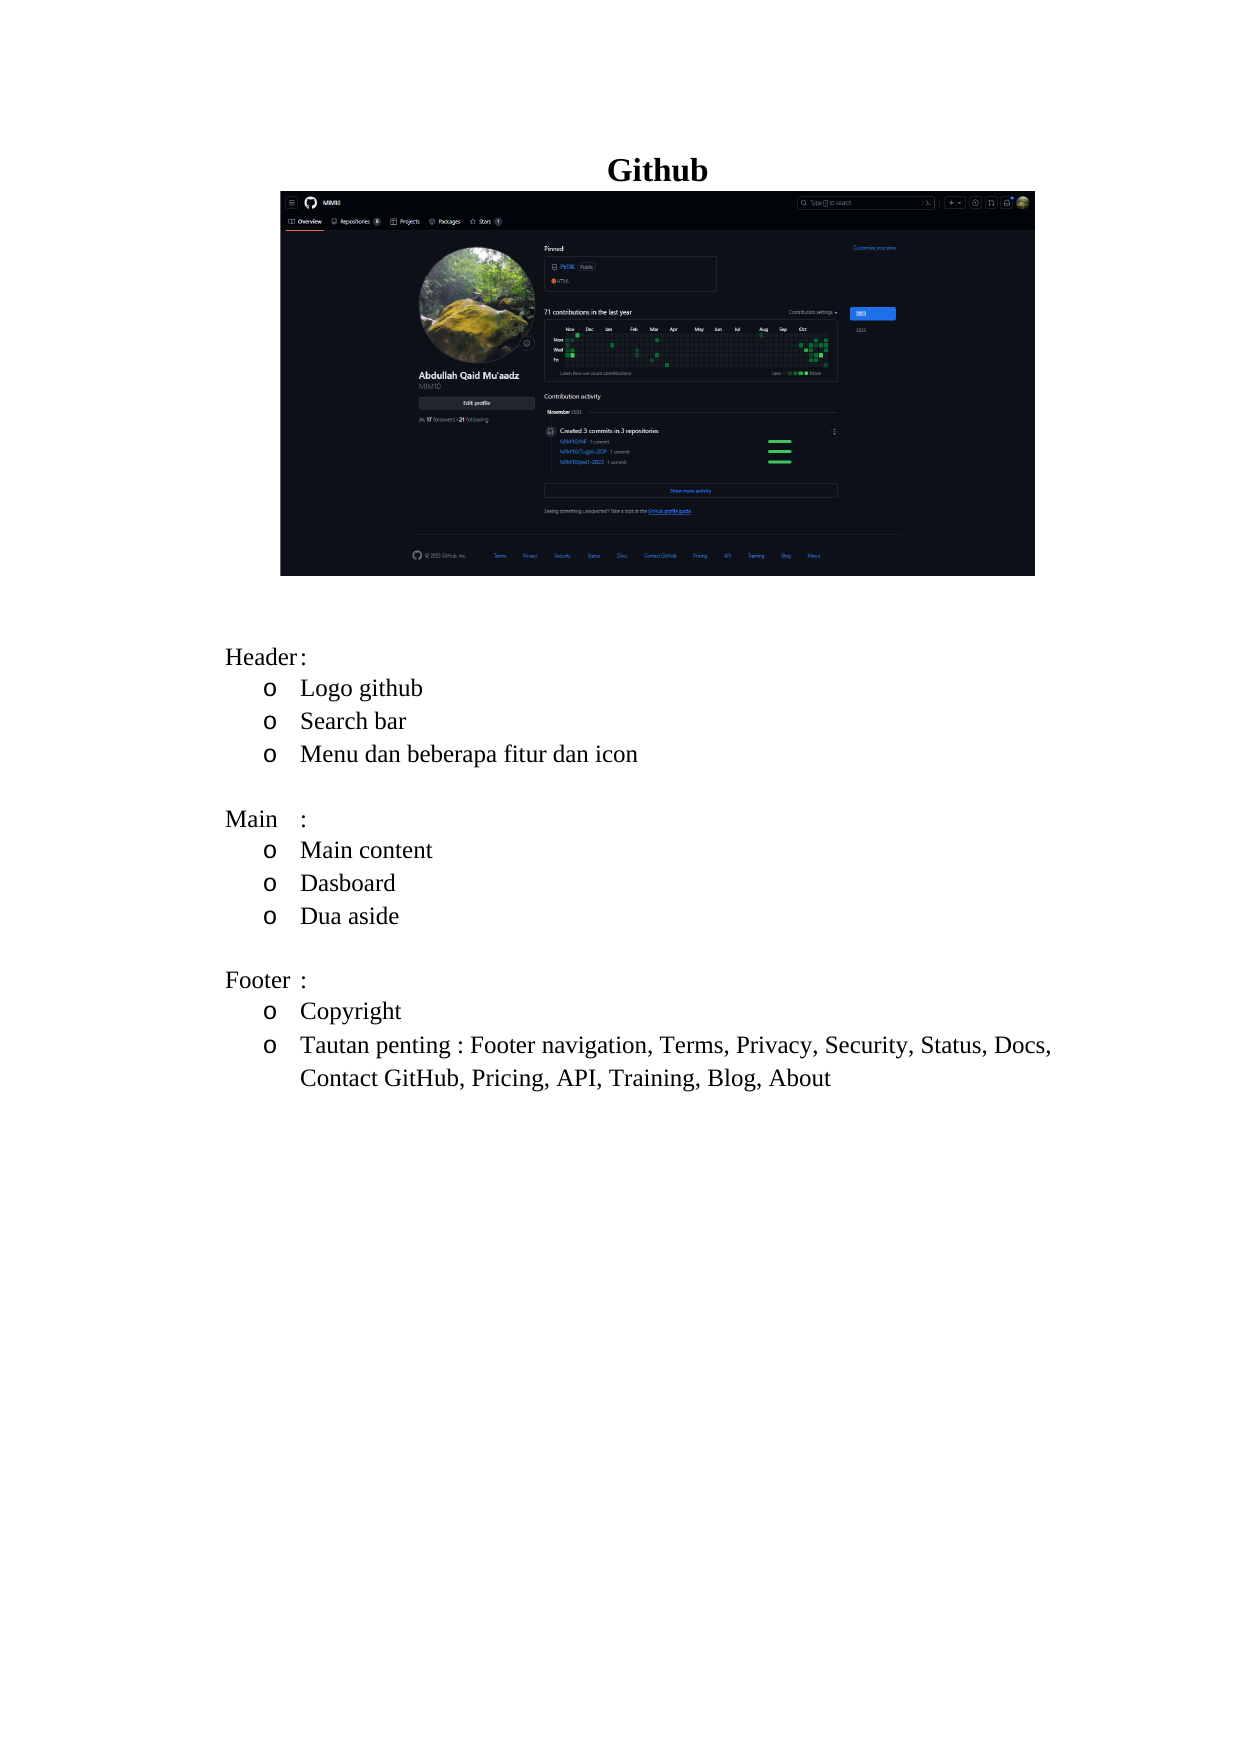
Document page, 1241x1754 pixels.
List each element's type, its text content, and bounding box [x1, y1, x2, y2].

list Header : [225, 642, 1090, 671]
list Search bar [262, 706, 1090, 737]
list Dua aside [262, 901, 1090, 932]
list Main : [225, 804, 1090, 832]
picture [280, 191, 1035, 576]
list Tautan penting : Footer navigation, Terms, Privacy, Security, Status, Docs, Contact GitHub, Pricing, API, Training, Blog, About [262, 1030, 1090, 1092]
list Dasboard [262, 868, 1090, 899]
list Footer : [225, 965, 1090, 994]
list Copyright [262, 996, 1090, 1027]
list Logo github [262, 673, 1090, 704]
list Main content [262, 835, 1090, 866]
list Github [225, 150, 1090, 188]
list Menu dan beberapa fitur dan icon [262, 739, 1090, 770]
